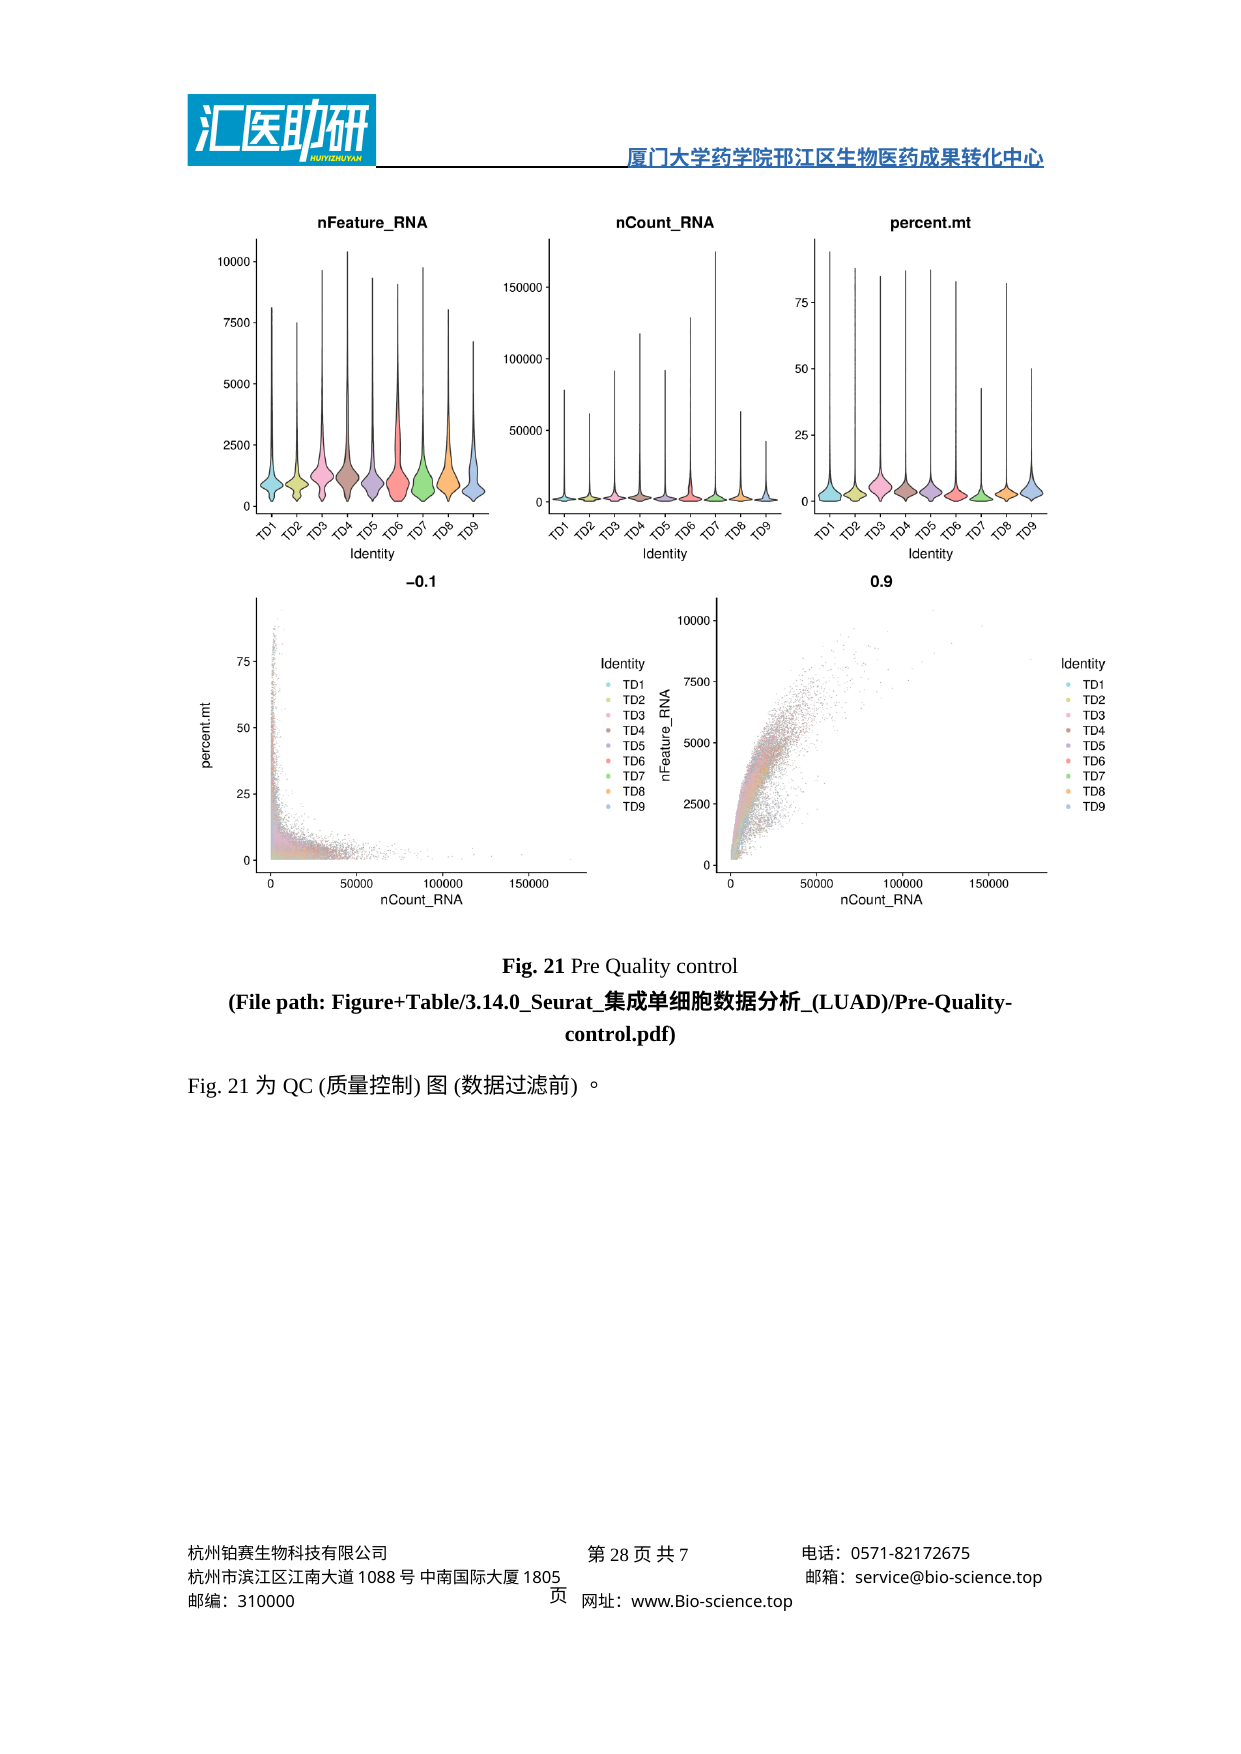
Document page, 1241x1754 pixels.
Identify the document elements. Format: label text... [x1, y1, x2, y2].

picture [243, 106, 284, 150]
text Fig. 21 Pre Quality control [187, 953, 1053, 979]
picture [210, 106, 243, 150]
picture [282, 99, 327, 161]
text Fig. 21 为 QC (质量控制) 图 (数据过滤前) 。 [187, 1069, 1053, 1099]
text (File path: Figure+Table/3.14.0_Seurat_集成单细胞数据分析_(LUAD)/Pre-Quality-control.pdf) [187, 986, 1053, 1046]
picture [187, 204, 1118, 920]
picture [196, 131, 208, 150]
picture [327, 106, 368, 150]
picture [204, 106, 210, 114]
picture [201, 118, 208, 127]
